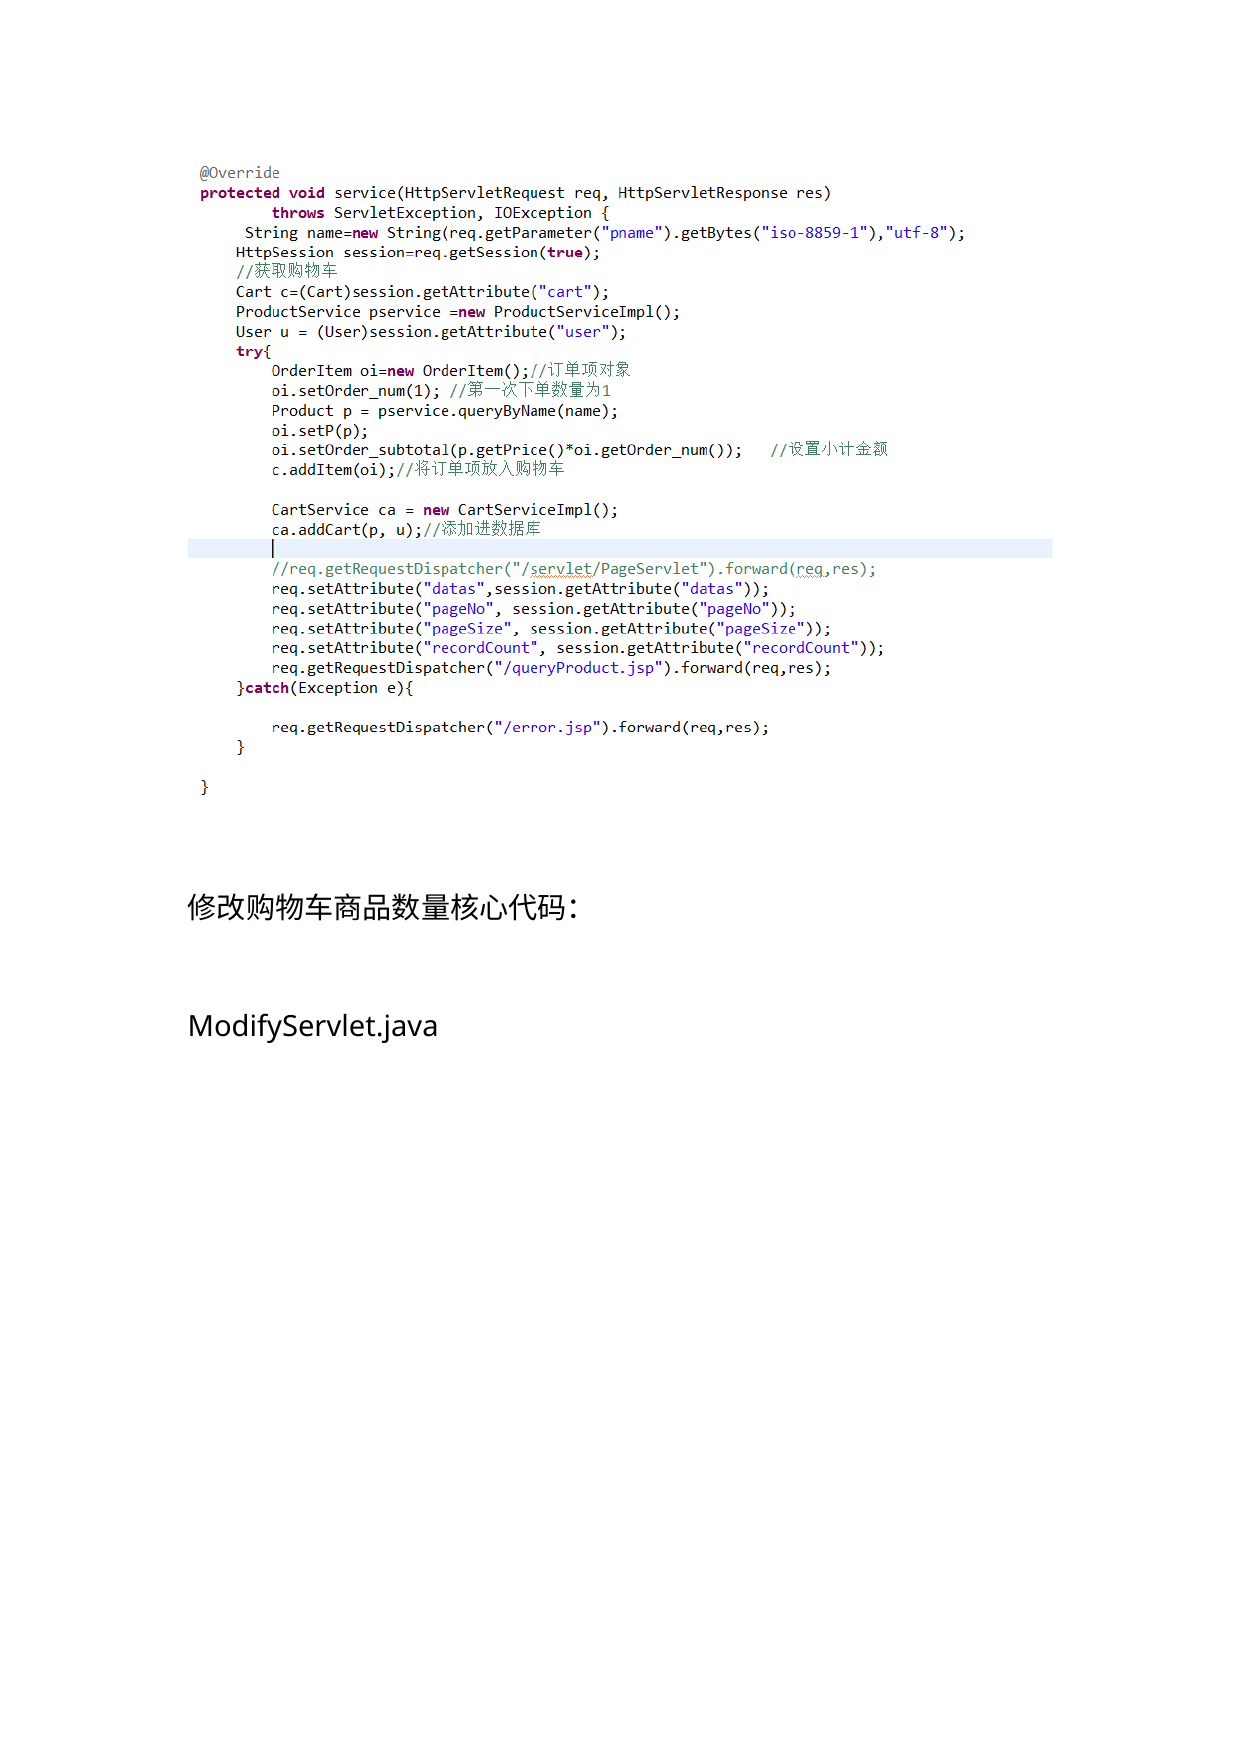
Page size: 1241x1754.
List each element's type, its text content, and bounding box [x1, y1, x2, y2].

text ModifyServlet.java [187, 992, 1053, 1057]
picture [187, 162, 1053, 823]
subtitle 修改购物车商品数量核心代码： [187, 874, 1053, 939]
